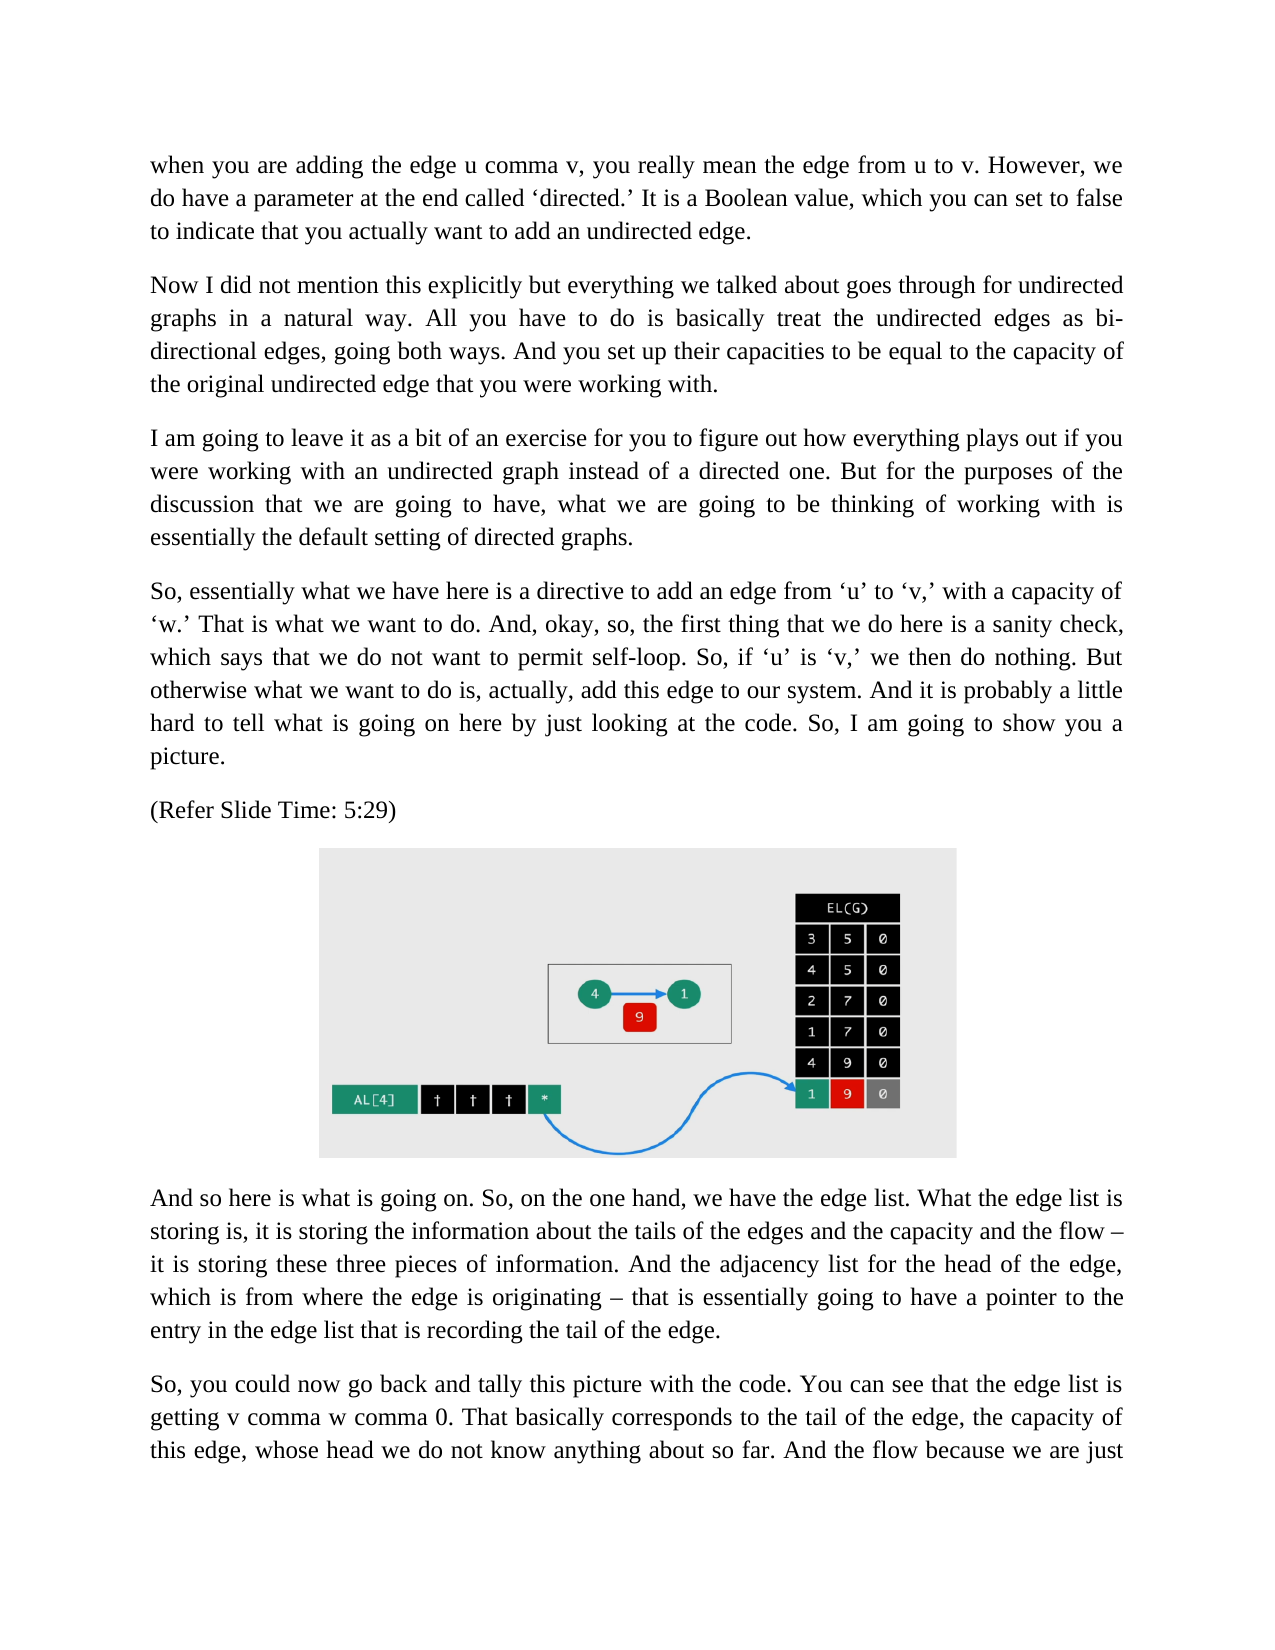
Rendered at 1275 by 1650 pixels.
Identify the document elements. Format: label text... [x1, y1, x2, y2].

text I am going to leave it as a bit of an exercise for you to figure out how everything plays out if you were working with an undirected graph instead of a directed one. But for the purposes of the discussion that we are going to have, what we are going to be thinking of working with is essentially the default setting of directed graphs. [150, 518, 1125, 551]
text Now I did not mention this explicitly but everything we talked about goes through for undirected graphs in a natural way. All you have to do is basically treat the undirected edges as bi-directional edges, going both ways. And you set up their capacities to be equal to the capacity of the original undirected edge that you were working with. [150, 365, 1125, 398]
text So, essentially what we have here is a directive to add an edge from ‘u’ to ‘v,’ with a capacity of ‘w.’ That is what we want to do. And, okay, so, the first thing that we do here is a sanity check, which says that we do not want to permit self-loop. So, if ‘u’ is ‘v,’ we then do nothing. But otherwise what we want to do is, actually, add this edge to our system. And it is probably a little hard to tell what is going on here by just looking at the code. So, I am going to show you a picture. [150, 737, 1125, 769]
text And so here is what is going on. So, on the one hand, we have the edge list. What the edge list is storing is, it is storing the information about the tails of the edges and the capacity and the flow – it is storing these three pieces of information. And the adjacency list for the head of the edge, which is from where the edge is originating – that is essentially going to have a pointer to the entry in the edge list that is recording the tail of the edge. [150, 1311, 1125, 1344]
text (Refer Slide Time: 5:29) [150, 795, 1125, 823]
picture [318, 848, 957, 1158]
